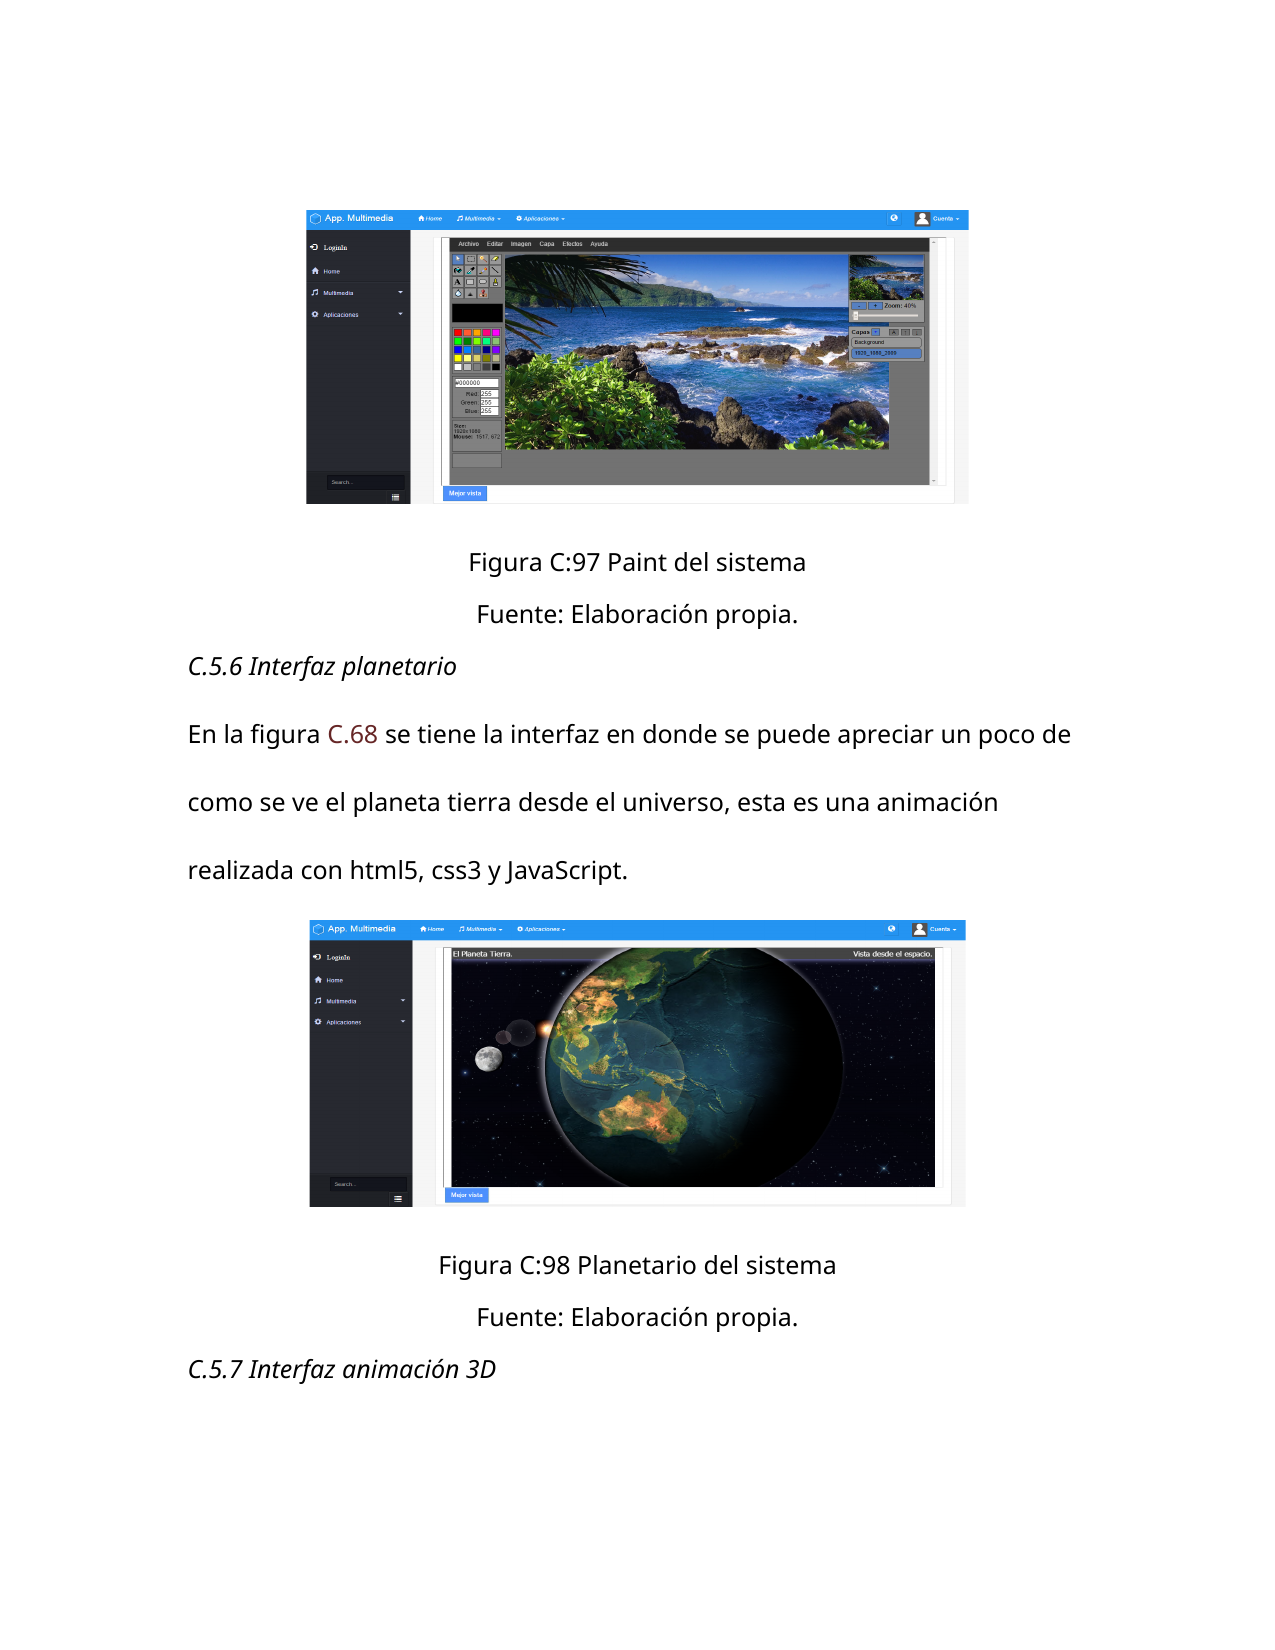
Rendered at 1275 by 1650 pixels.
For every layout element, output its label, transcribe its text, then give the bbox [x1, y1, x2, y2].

text Fuente: Elaboración propia. [187, 597, 1087, 631]
subtitle C.5.7 Interfaz animación 3D [187, 1351, 1087, 1385]
subtitle C.5.6 Interfaz planetario [187, 648, 1087, 682]
text Fuente: Elaboración propia. [187, 1300, 1087, 1334]
text En la figura C.68 se tiene la interfaz en donde se puede apreciar un poco de como se ve el planeta tierra desde el universo, esta es una animación realizada con html5, css3 y JavaScript. [187, 716, 1087, 887]
